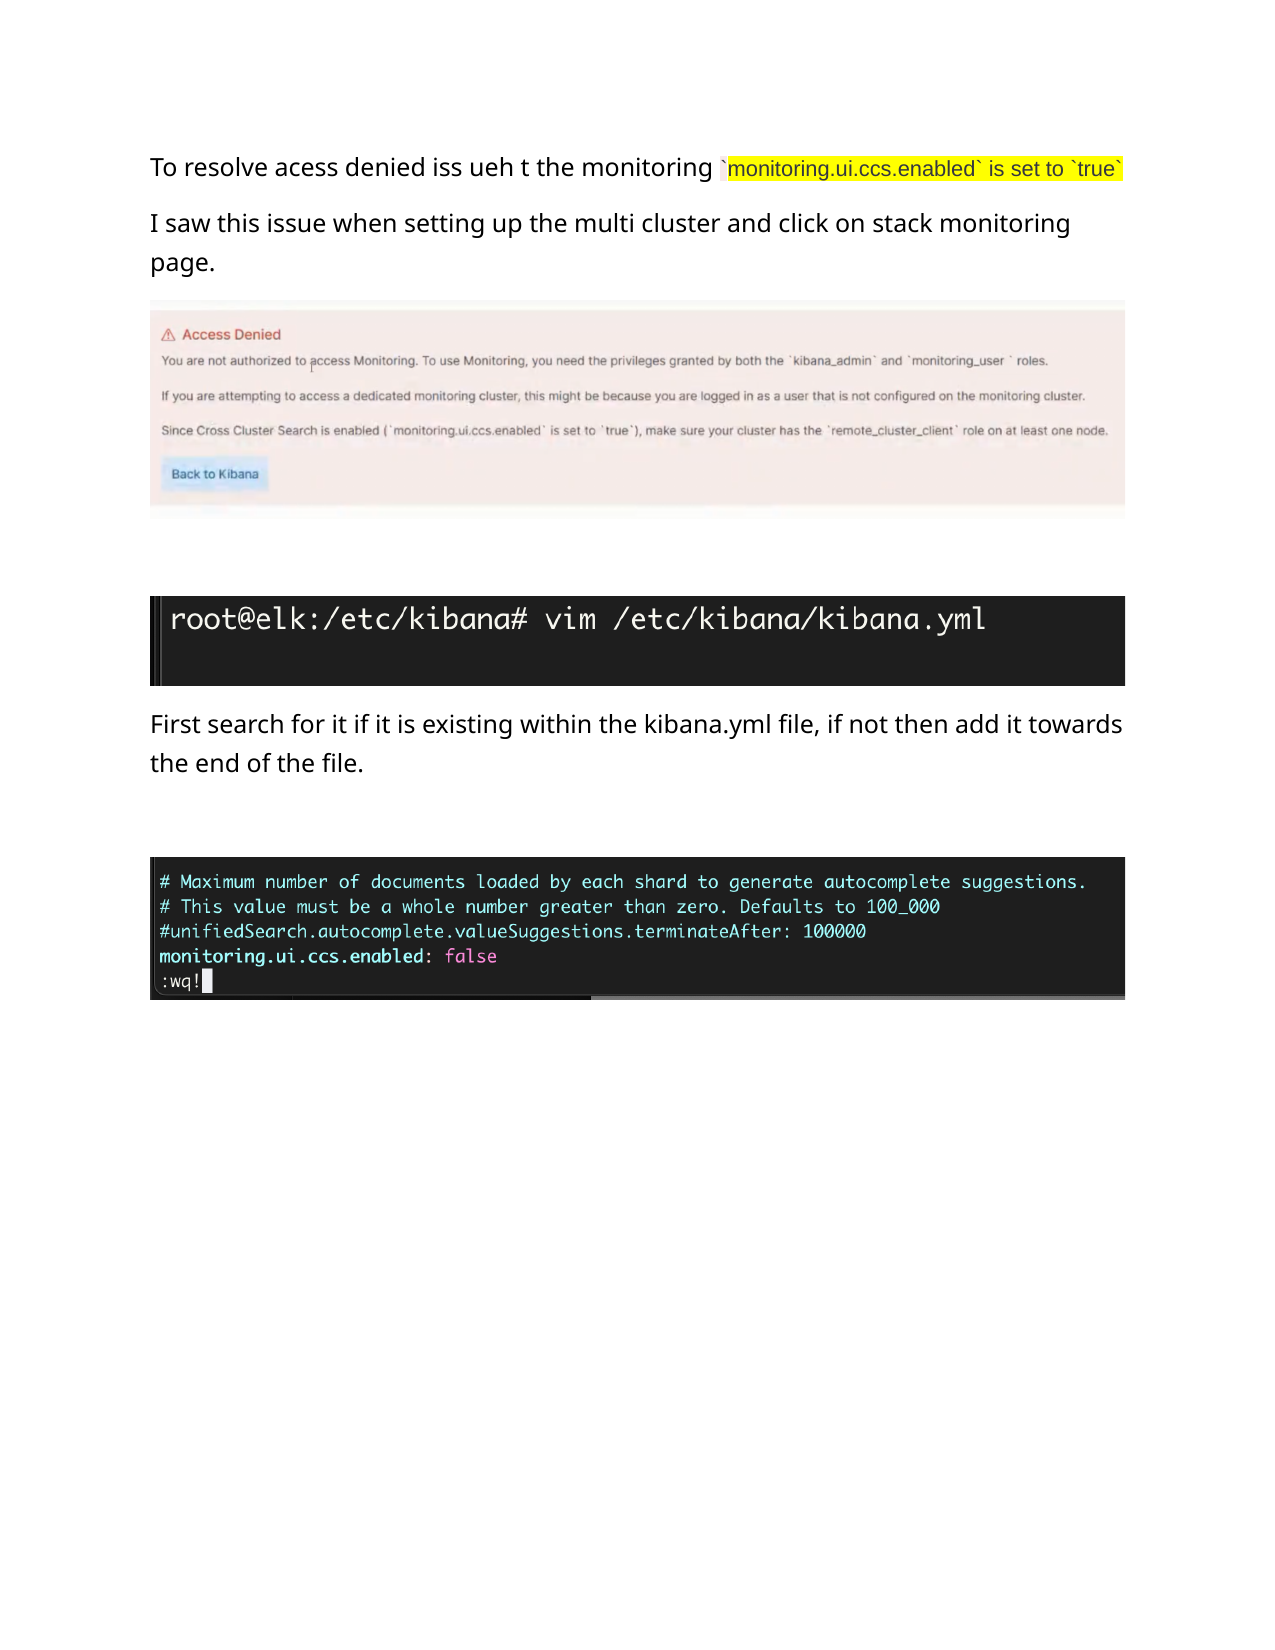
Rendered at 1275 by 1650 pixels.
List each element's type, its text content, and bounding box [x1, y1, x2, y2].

text First search for it if it is existing within the kibana.yml file, if not then add it towards the end of the file. [150, 707, 1125, 780]
picture [150, 596, 1125, 686]
picture [150, 300, 1125, 519]
text To resolve acess denied iss ueh t the monitoring `monitoring.ui.ccs.enabled` is set to `true` [150, 150, 1125, 184]
picture [150, 857, 1125, 1000]
text I saw this issue when setting up the multi cluster and click on stack monitoring page. [150, 206, 1125, 279]
